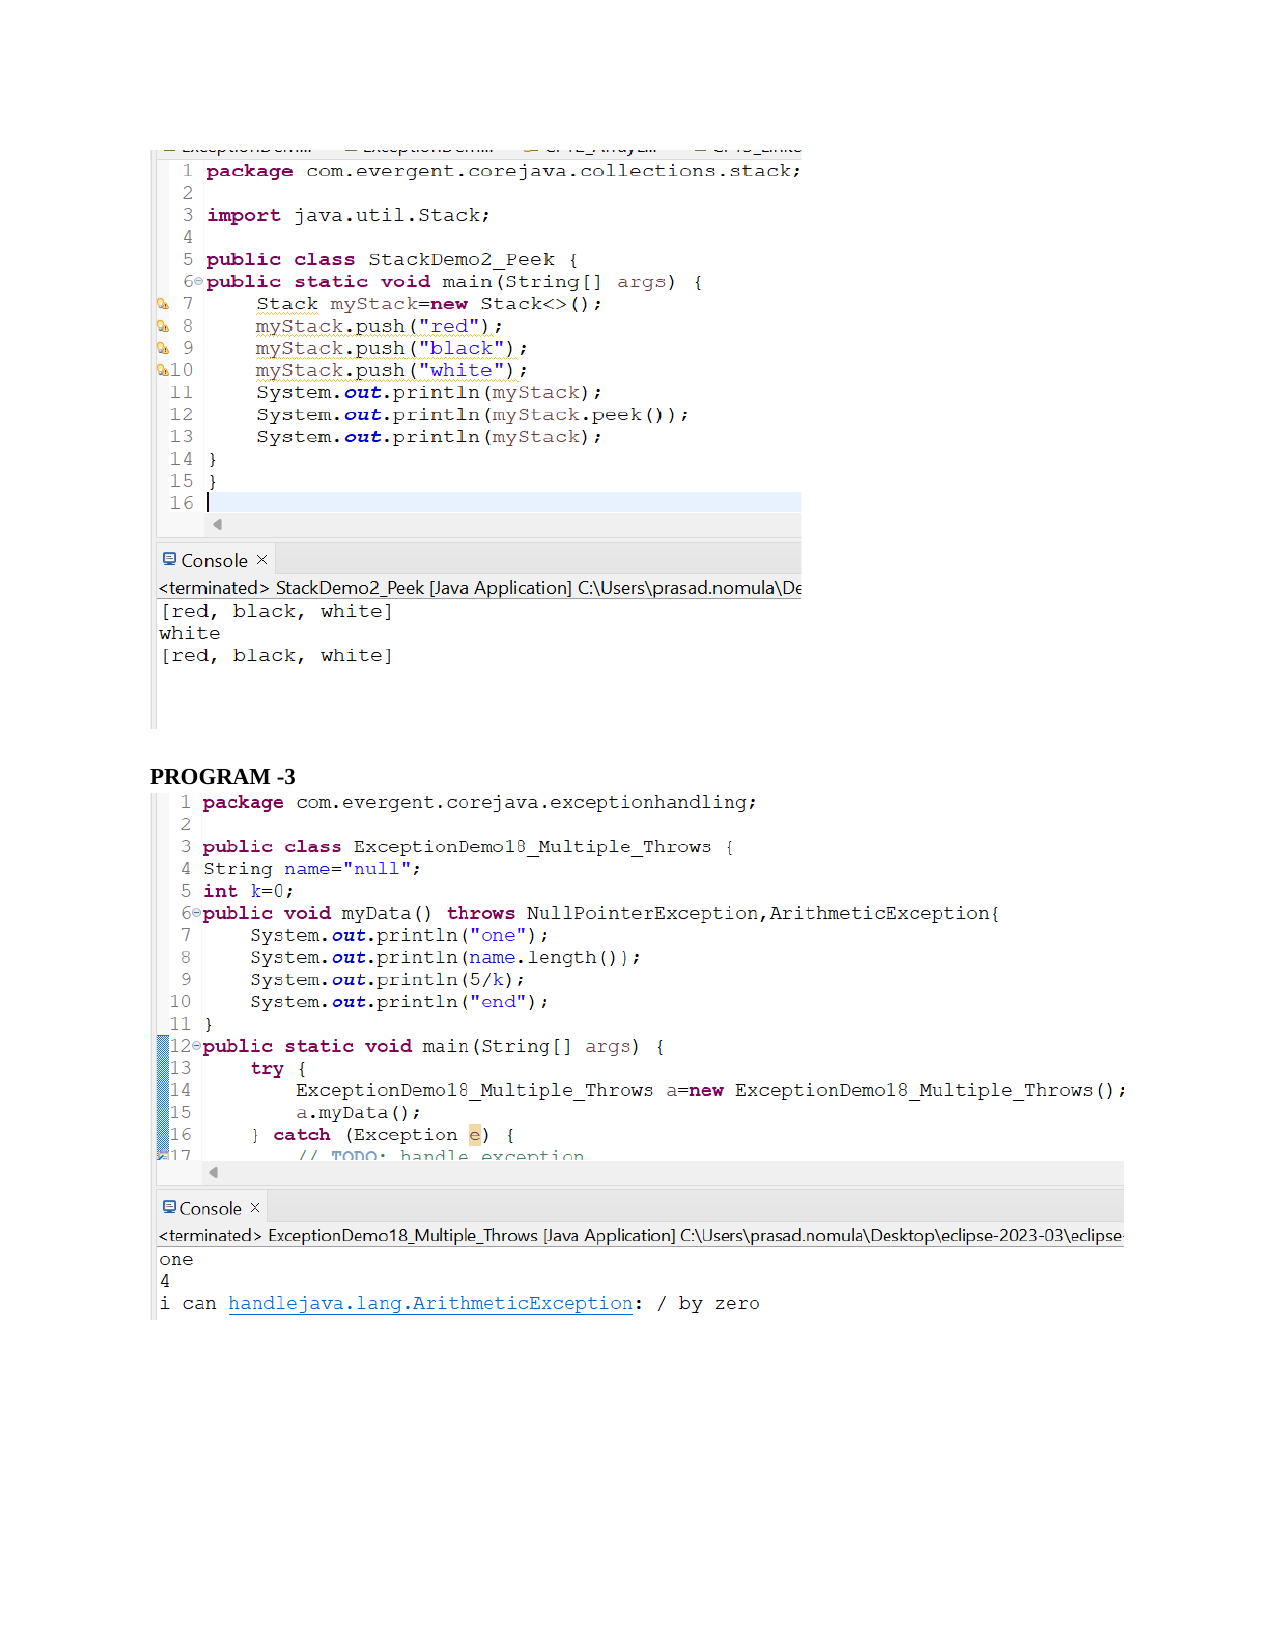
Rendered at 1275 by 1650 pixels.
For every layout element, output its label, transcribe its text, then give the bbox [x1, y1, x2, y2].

text PROGRAM -3 [150, 763, 1125, 789]
picture [150, 793, 1124, 1320]
picture [150, 150, 802, 729]
